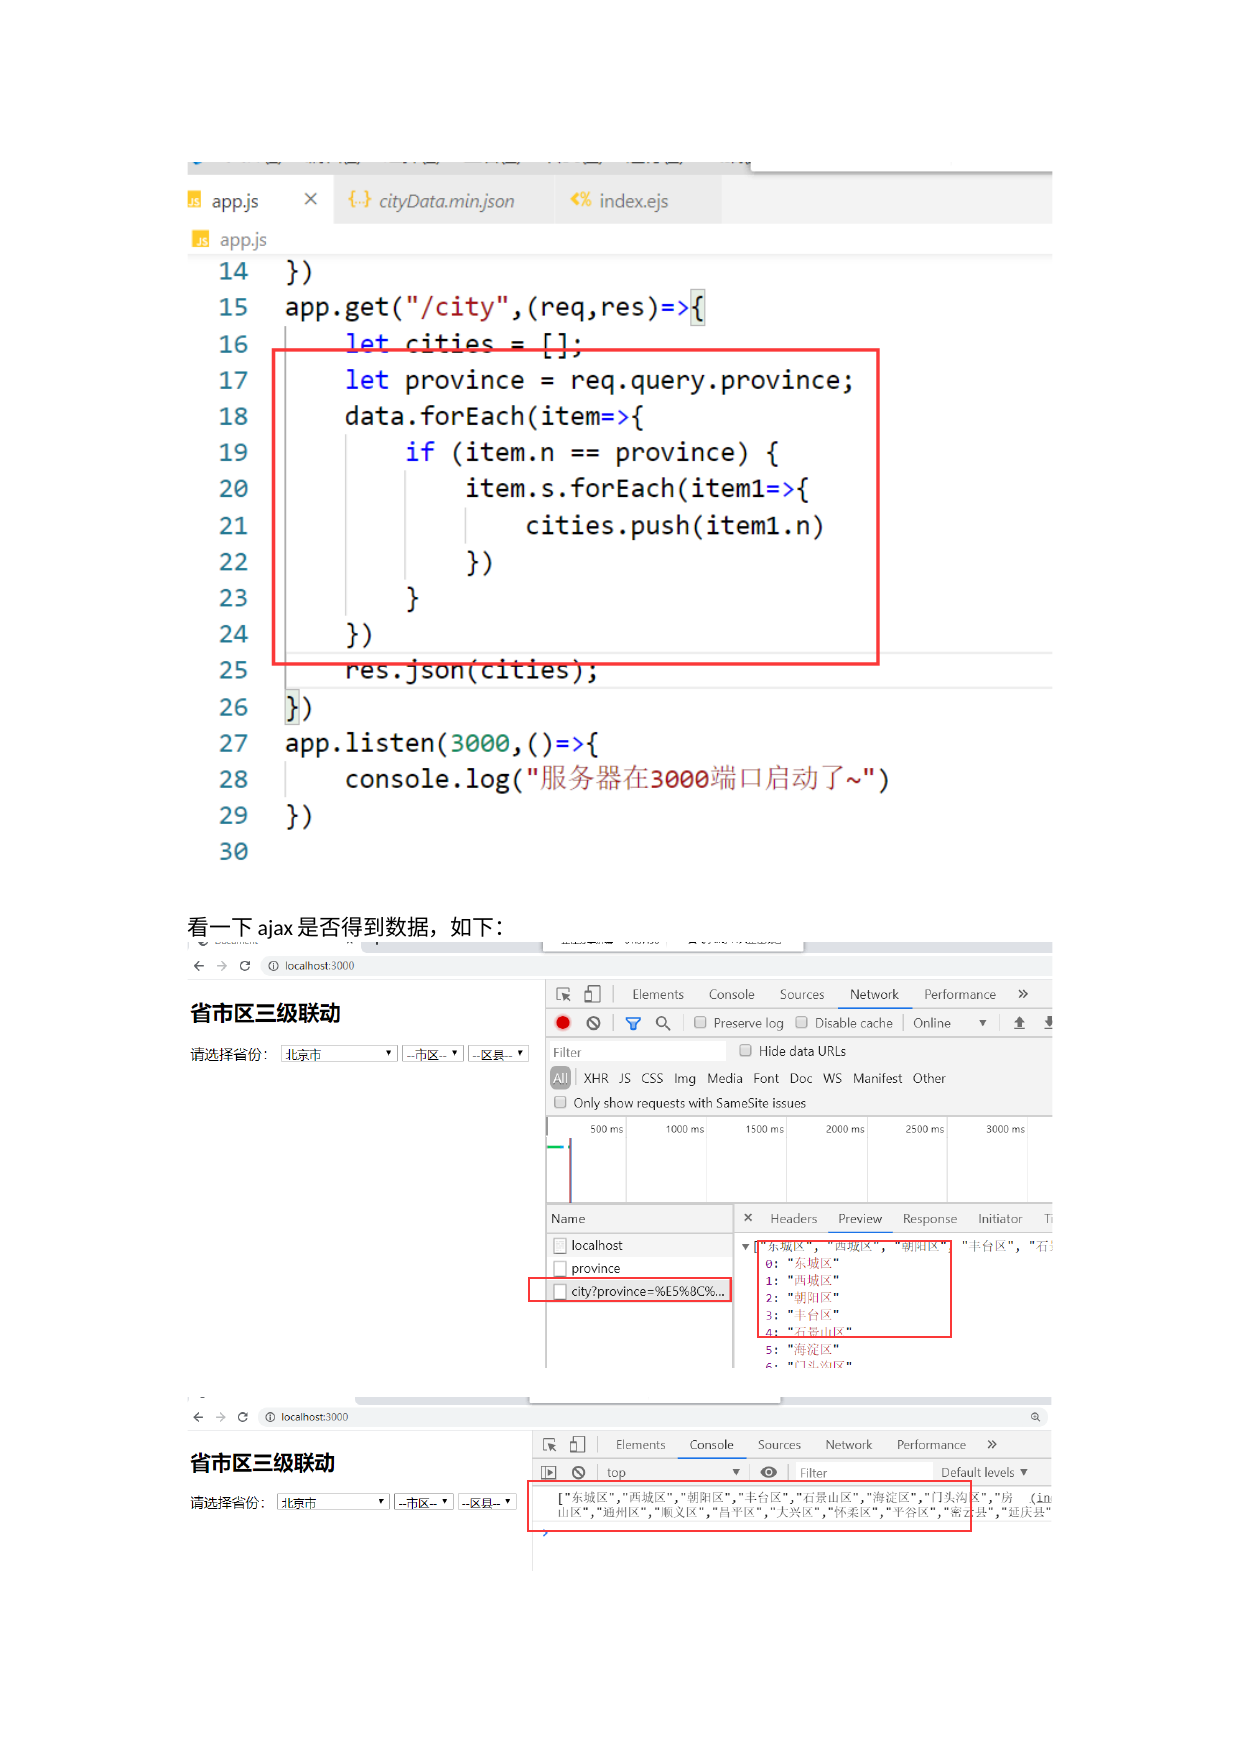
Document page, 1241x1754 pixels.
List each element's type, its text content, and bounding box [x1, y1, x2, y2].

picture [187, 942, 1053, 1368]
picture [187, 162, 1053, 874]
picture [187, 1397, 1052, 1571]
text 看一下ajax是否得到数据，如下： [187, 909, 1053, 942]
